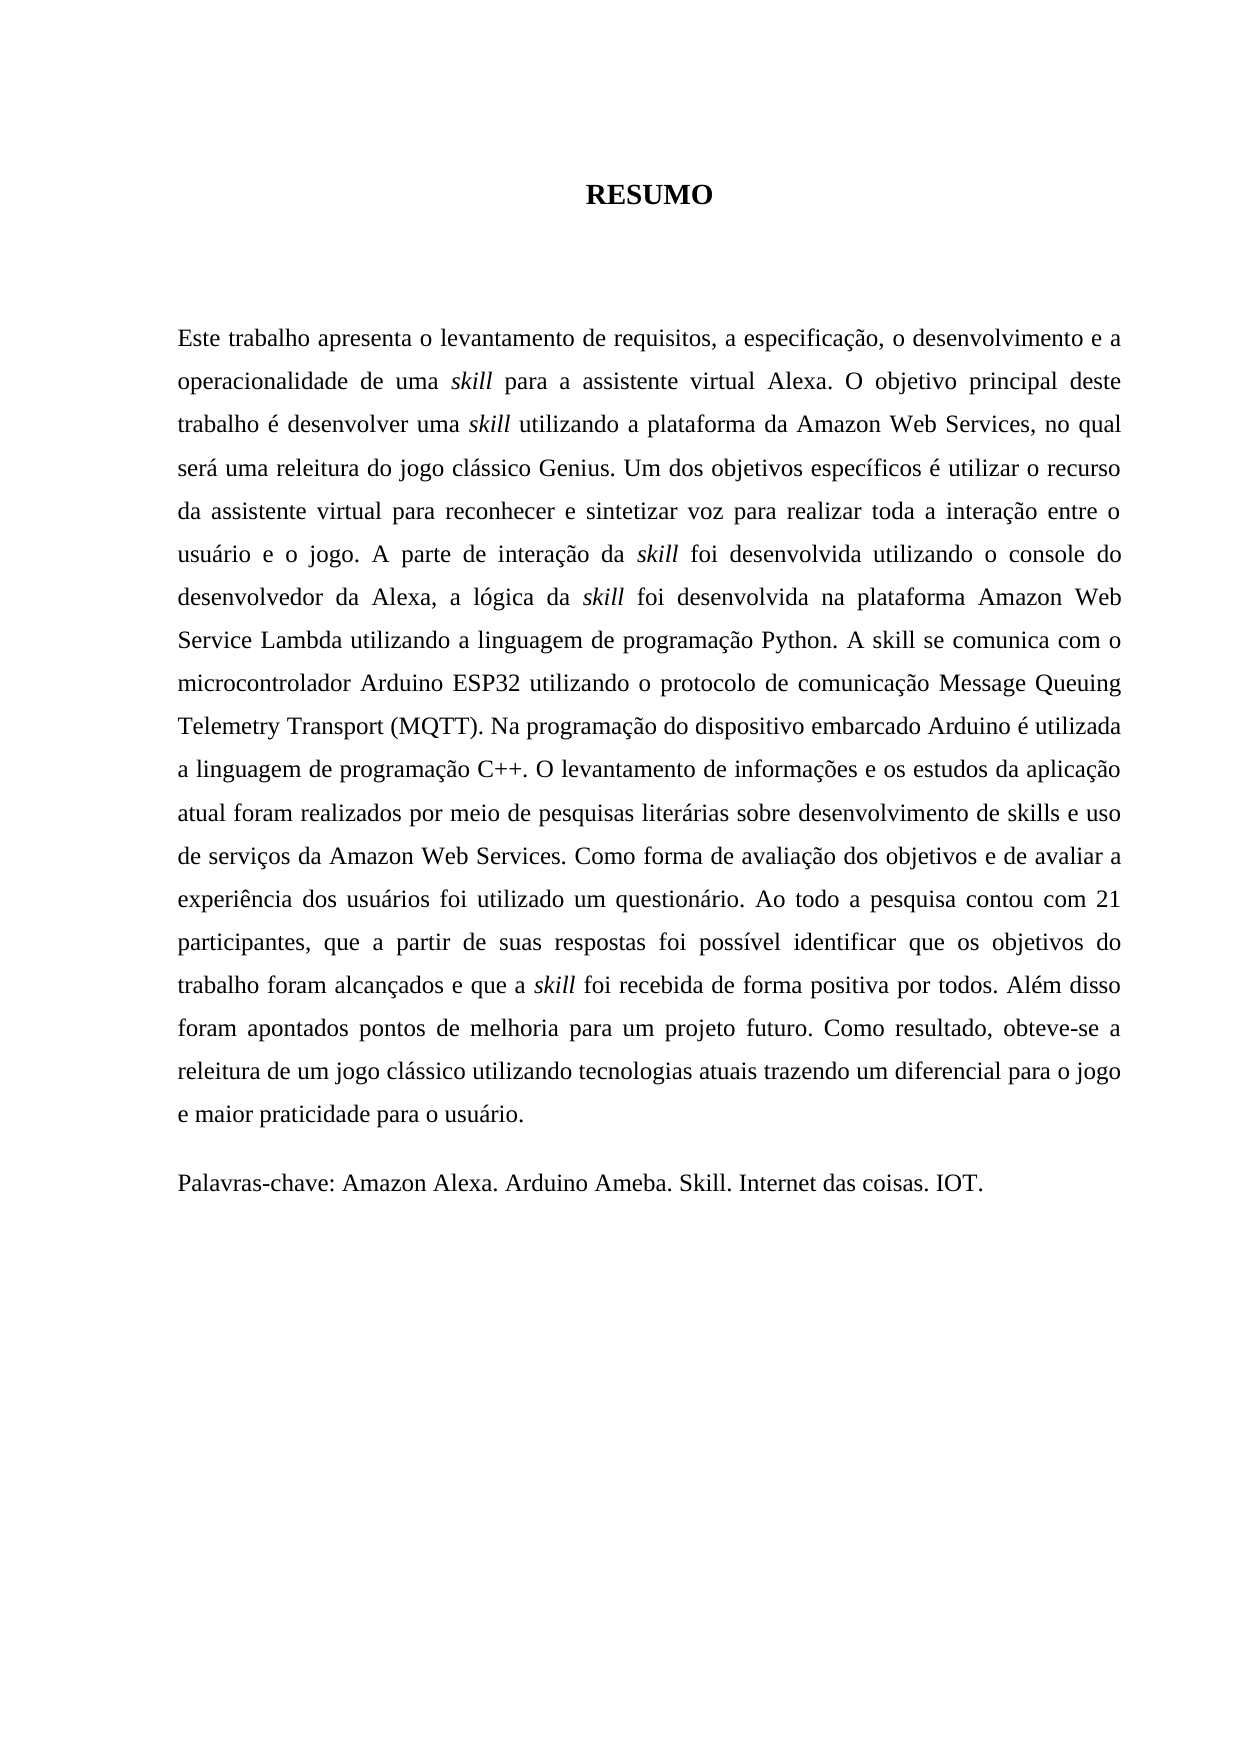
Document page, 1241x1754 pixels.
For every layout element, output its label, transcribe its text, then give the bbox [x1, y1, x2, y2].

text Este trabalho apresenta o levantamento de requisitos, a especificação, o desenvolvimento e a operacionalidade de uma skill para a assistente virtual Alexa. O objetivo principal deste trabalho é desenvolver uma skill utilizando a plataforma da Amazon Web Services, no qual será uma releitura do jogo clássico Genius. Um dos objetivos específicos é utilizar o recurso da assistente virtual para reconhecer e sintetizar voz para realizar toda a interação entre o usuário e o jogo. A parte de interação da skill foi desenvolvida utilizando o console do desenvolvedor da Alexa, a lógica da skill foi desenvolvida na plataforma Amazon Web Service Lambda utilizando a linguagem de programação Python. A skill se comunica com o microcontrolador Arduino ESP32 utilizando o protocolo de comunicação Message Queuing Telemetry Transport (MQTT). Na programação do dispositivo embarcado Arduino é utilizada a linguagem de programação C++. O levantamento de informações e os estudos da aplicação atual foram realizados por meio de pesquisas literárias sobre desenvolvimento de skills e uso de serviços da Amazon Web Services. Como forma de avaliação dos objetivos e de avaliar a experiência dos usuários foi utilizado um questionário. Ao todo a pesquisa contou com 21 participantes, que a partir de suas respostas foi possível identificar que os objetivos do trabalho foram alcançados e que a skill foi recebida de forma positiva por todos. Além disso foram apontados pontos de melhoria para um projeto futuro. Como resultado, obteve-se a releitura de um jogo clássico utilizando tecnologias atuais trazendo um diferencial para o jogo e maior praticidade para o usuário. [177, 323, 1122, 1128]
text Palavras-chave: Amazon Alexa. Arduino Ameba. Skill. Internet das coisas. IOT. [177, 1168, 1122, 1196]
text RESUMO [177, 177, 1122, 211]
